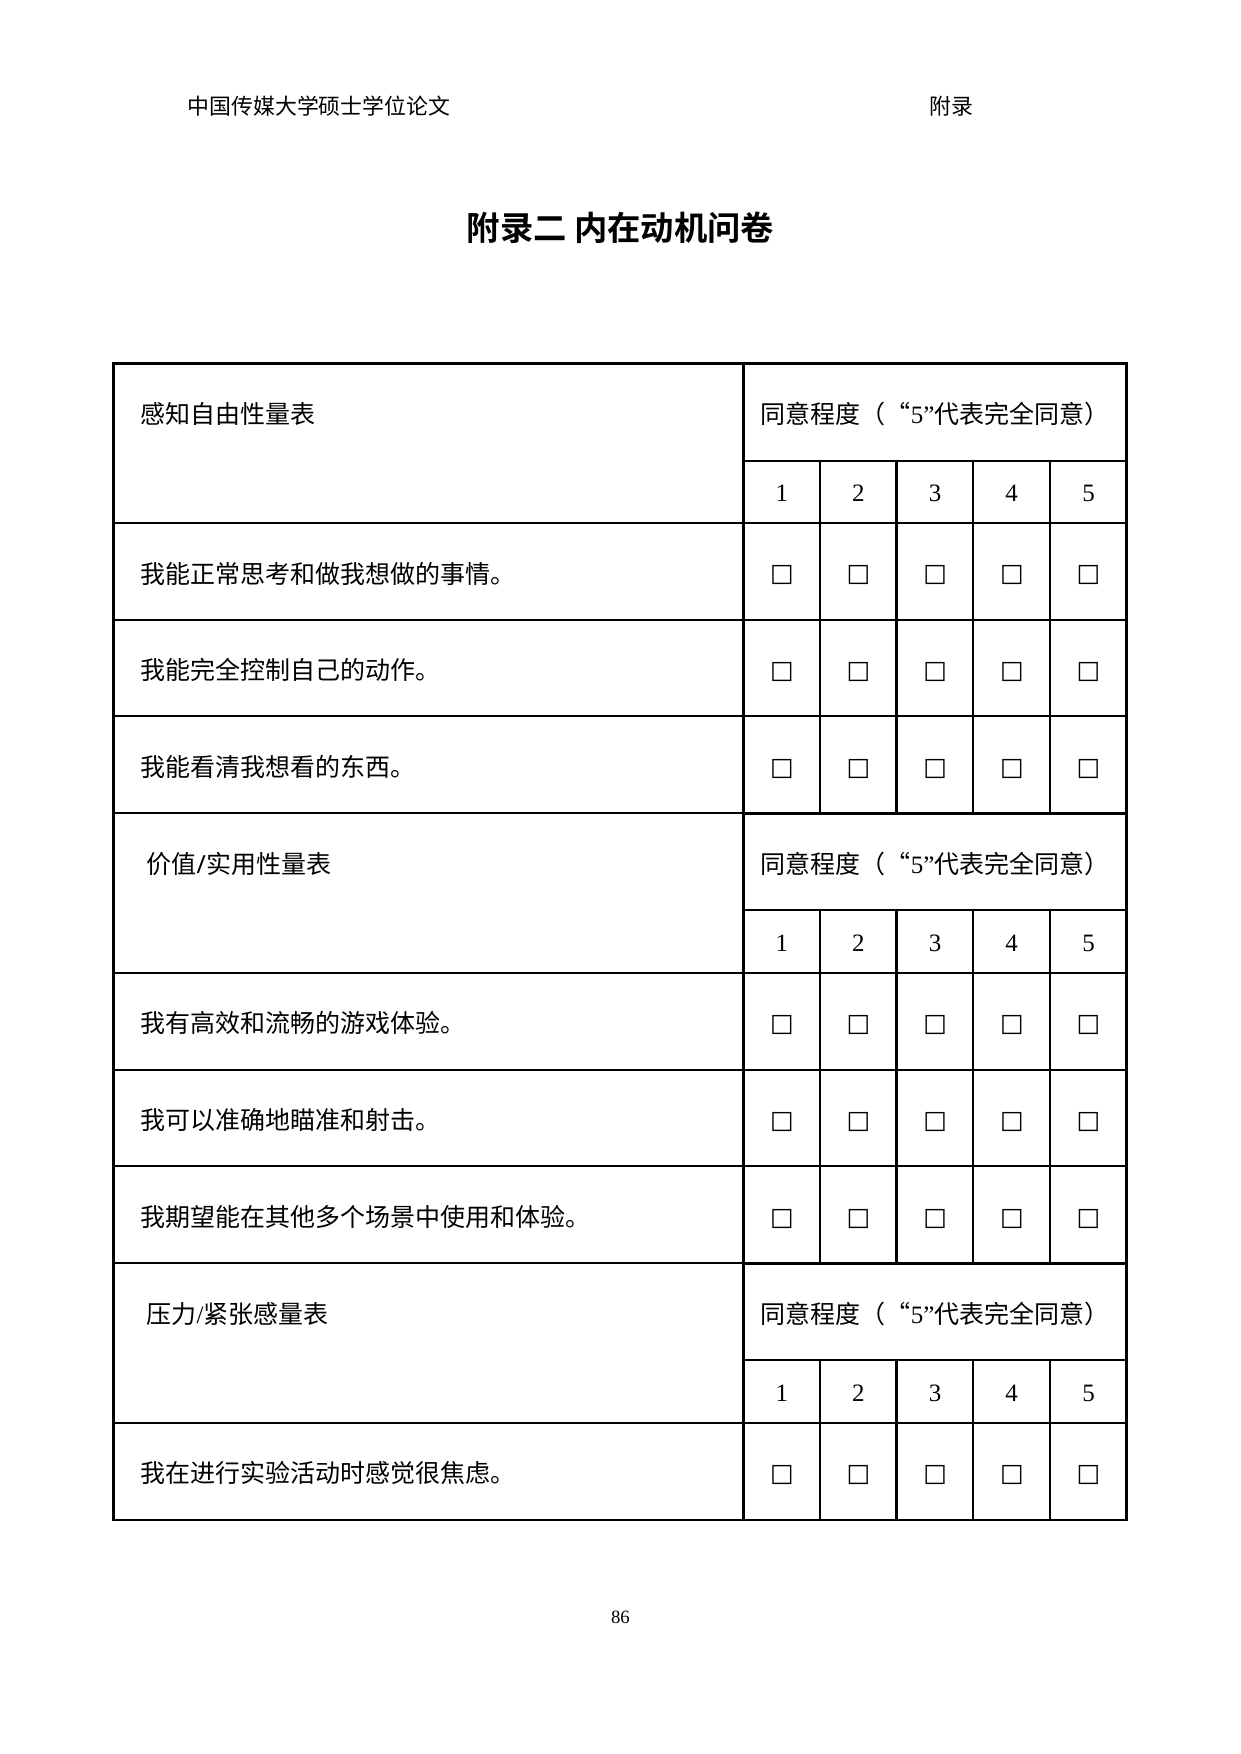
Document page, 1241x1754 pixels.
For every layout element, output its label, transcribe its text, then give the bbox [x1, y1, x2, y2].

table_cell □ [745, 1071, 819, 1165]
table_cell 5 [1051, 1361, 1125, 1422]
table_cell □ [974, 1424, 1049, 1518]
table_cell □ [974, 1071, 1049, 1165]
table_cell 2 [821, 911, 895, 972]
table_cell □ [898, 621, 972, 715]
table_cell □ [821, 717, 895, 812]
table_cell 1 [745, 462, 819, 522]
table_cell □ [898, 717, 972, 812]
table_cell □ [898, 974, 972, 1068]
table_cell 我能正常思考和做我想做的事情。 [115, 524, 742, 619]
table_cell □ [1051, 524, 1125, 619]
table_cell □ [1051, 1071, 1125, 1165]
table_cell □ [821, 1071, 895, 1165]
table_cell 3 [898, 462, 972, 522]
table_cell □ [974, 621, 1049, 715]
table_cell □ [821, 1167, 895, 1262]
table_cell □ [745, 717, 819, 812]
table_cell □ [1051, 974, 1125, 1068]
table_cell □ [974, 974, 1049, 1068]
table_cell □ [1051, 1424, 1125, 1518]
table_cell □ [898, 1424, 972, 1518]
table_cell 5 [1051, 462, 1125, 522]
table_cell 我能看清我想看的东西。 [115, 717, 742, 812]
table_cell 5 [1051, 911, 1125, 972]
table_cell 我可以准确地瞄准和射击。 [115, 1071, 742, 1165]
table_cell 4 [974, 1361, 1049, 1422]
table_cell □ [898, 524, 972, 619]
table_cell 同意程度（“5”代表完全同意） [745, 1265, 1125, 1359]
table_cell 1 [745, 1361, 819, 1422]
table_cell 我期望能在其他多个场景中使用和体验。 [115, 1167, 742, 1262]
table_cell □ [821, 1424, 895, 1518]
table_cell 同意程度（“5”代表完全同意） [745, 815, 1125, 909]
table_cell □ [1051, 717, 1125, 812]
table_cell □ [974, 1167, 1049, 1262]
table_cell □ [821, 621, 895, 715]
subtitle 附录二 内在动机问卷 [187, 192, 1053, 260]
table_header 感知自由性量表 [115, 365, 742, 522]
table_header 同意程度（“5”代表完全同意） [745, 365, 1125, 459]
table_cell 2 [821, 1361, 895, 1422]
table_cell 我在进行实验活动时感觉很焦虑。 [115, 1424, 742, 1518]
table_cell 价值/实用性量表 [115, 814, 742, 972]
table_cell 4 [974, 462, 1049, 522]
table_cell 我能完全控制自己的动作。 [115, 621, 742, 715]
table_cell 3 [898, 911, 972, 972]
table_cell □ [745, 621, 819, 715]
table_cell 我有高效和流畅的游戏体验。 [115, 974, 742, 1068]
table_cell 4 [974, 911, 1049, 972]
table_cell □ [821, 974, 895, 1068]
table_cell □ [898, 1071, 972, 1165]
table_cell 2 [821, 462, 895, 522]
table_cell 压力/紧张感量表 [115, 1264, 742, 1422]
table_cell □ [1051, 621, 1125, 715]
table_cell □ [745, 524, 819, 619]
table_cell □ [745, 1167, 819, 1262]
table_cell 3 [898, 1361, 972, 1422]
table_cell □ [745, 974, 819, 1068]
table_cell □ [974, 524, 1049, 619]
table_cell □ [898, 1167, 972, 1262]
table_cell 1 [745, 911, 819, 972]
table_cell □ [745, 1424, 819, 1518]
table_cell □ [821, 524, 895, 619]
table_cell □ [1051, 1167, 1125, 1262]
table_cell □ [974, 717, 1049, 812]
